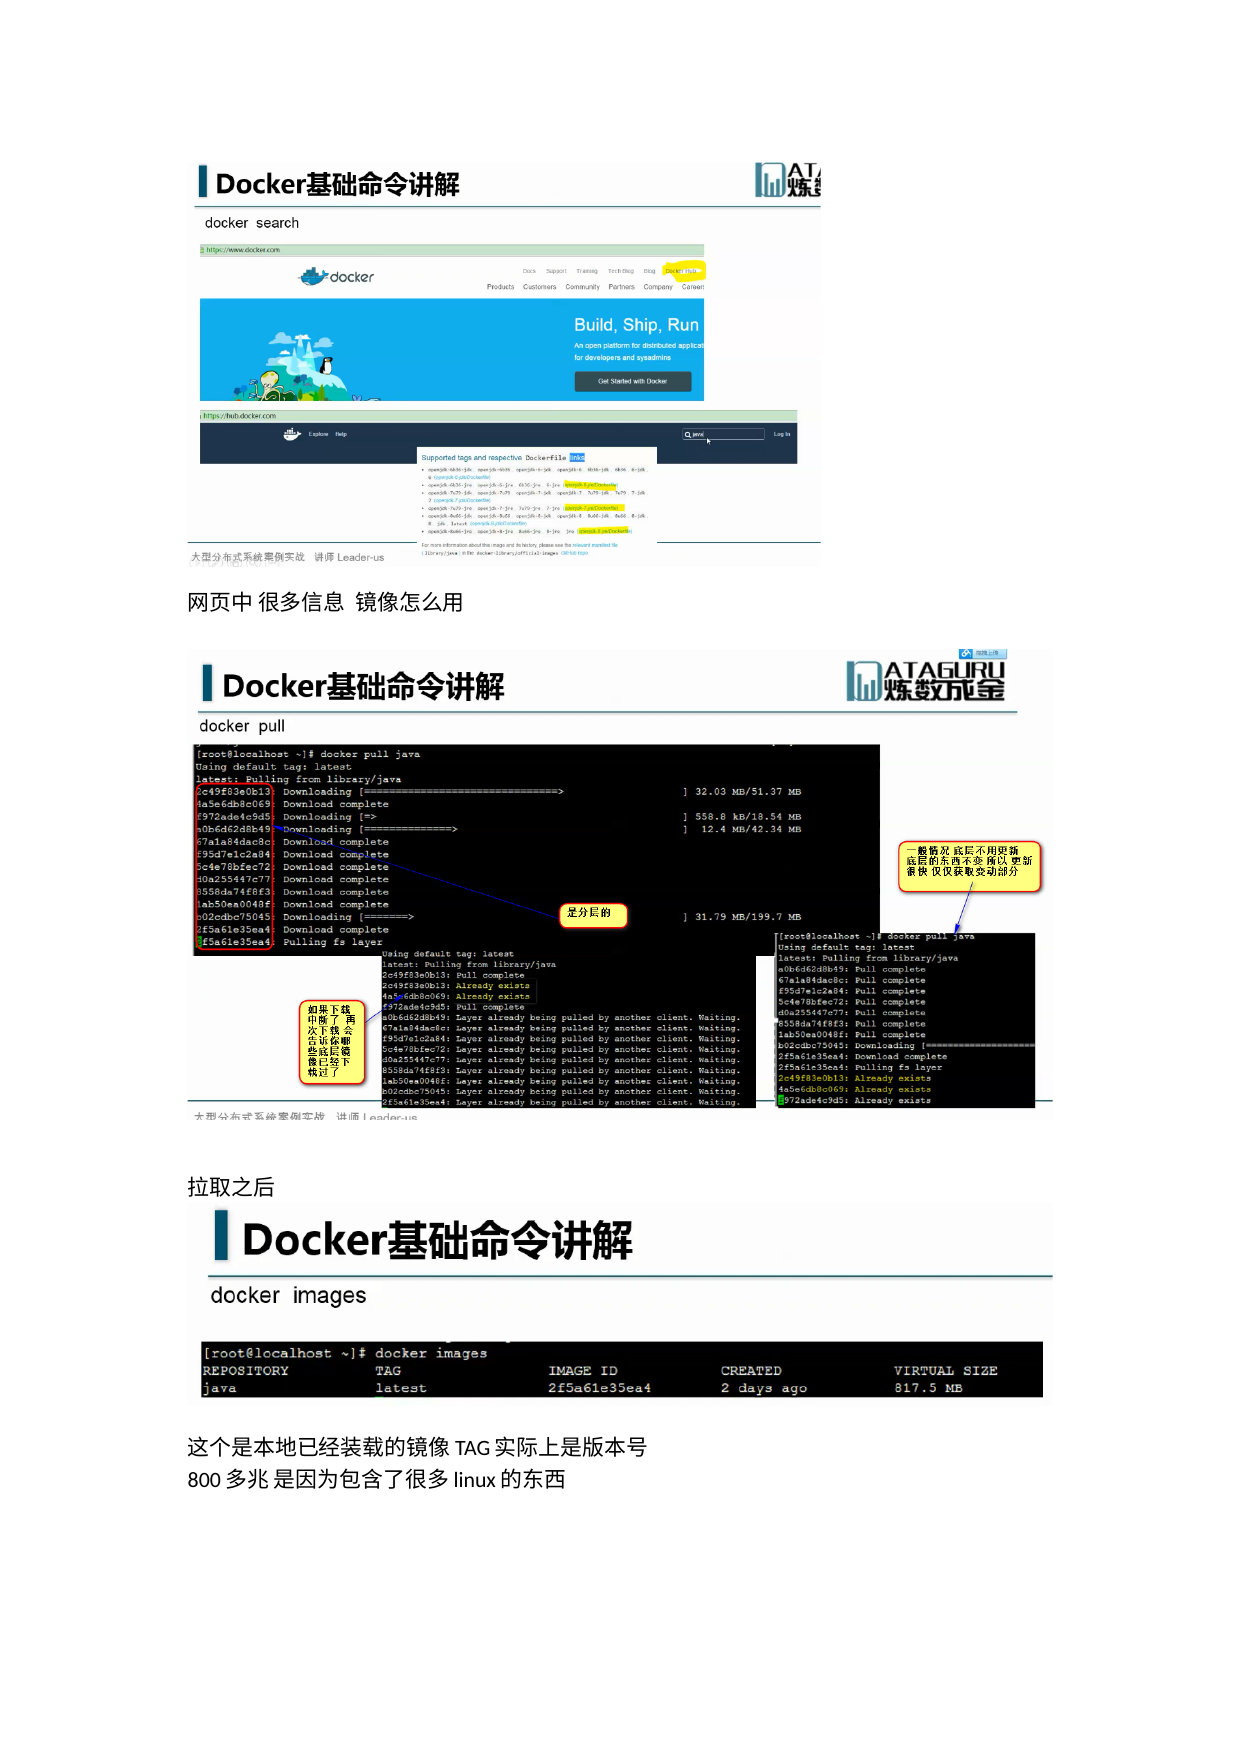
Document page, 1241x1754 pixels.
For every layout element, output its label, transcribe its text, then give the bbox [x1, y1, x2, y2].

text 网页中 很多信息 镜像怎么用 [187, 584, 1053, 617]
text 拉取之后 [187, 1169, 1053, 1202]
text 这个是本地已经装载的镜像 TAG实际上是版本号 [187, 1429, 1053, 1462]
text 800多兆 是因为包含了很多linux的东西 [187, 1462, 1053, 1494]
picture [187, 1202, 1053, 1406]
picture [187, 162, 821, 567]
picture [187, 649, 1053, 1120]
